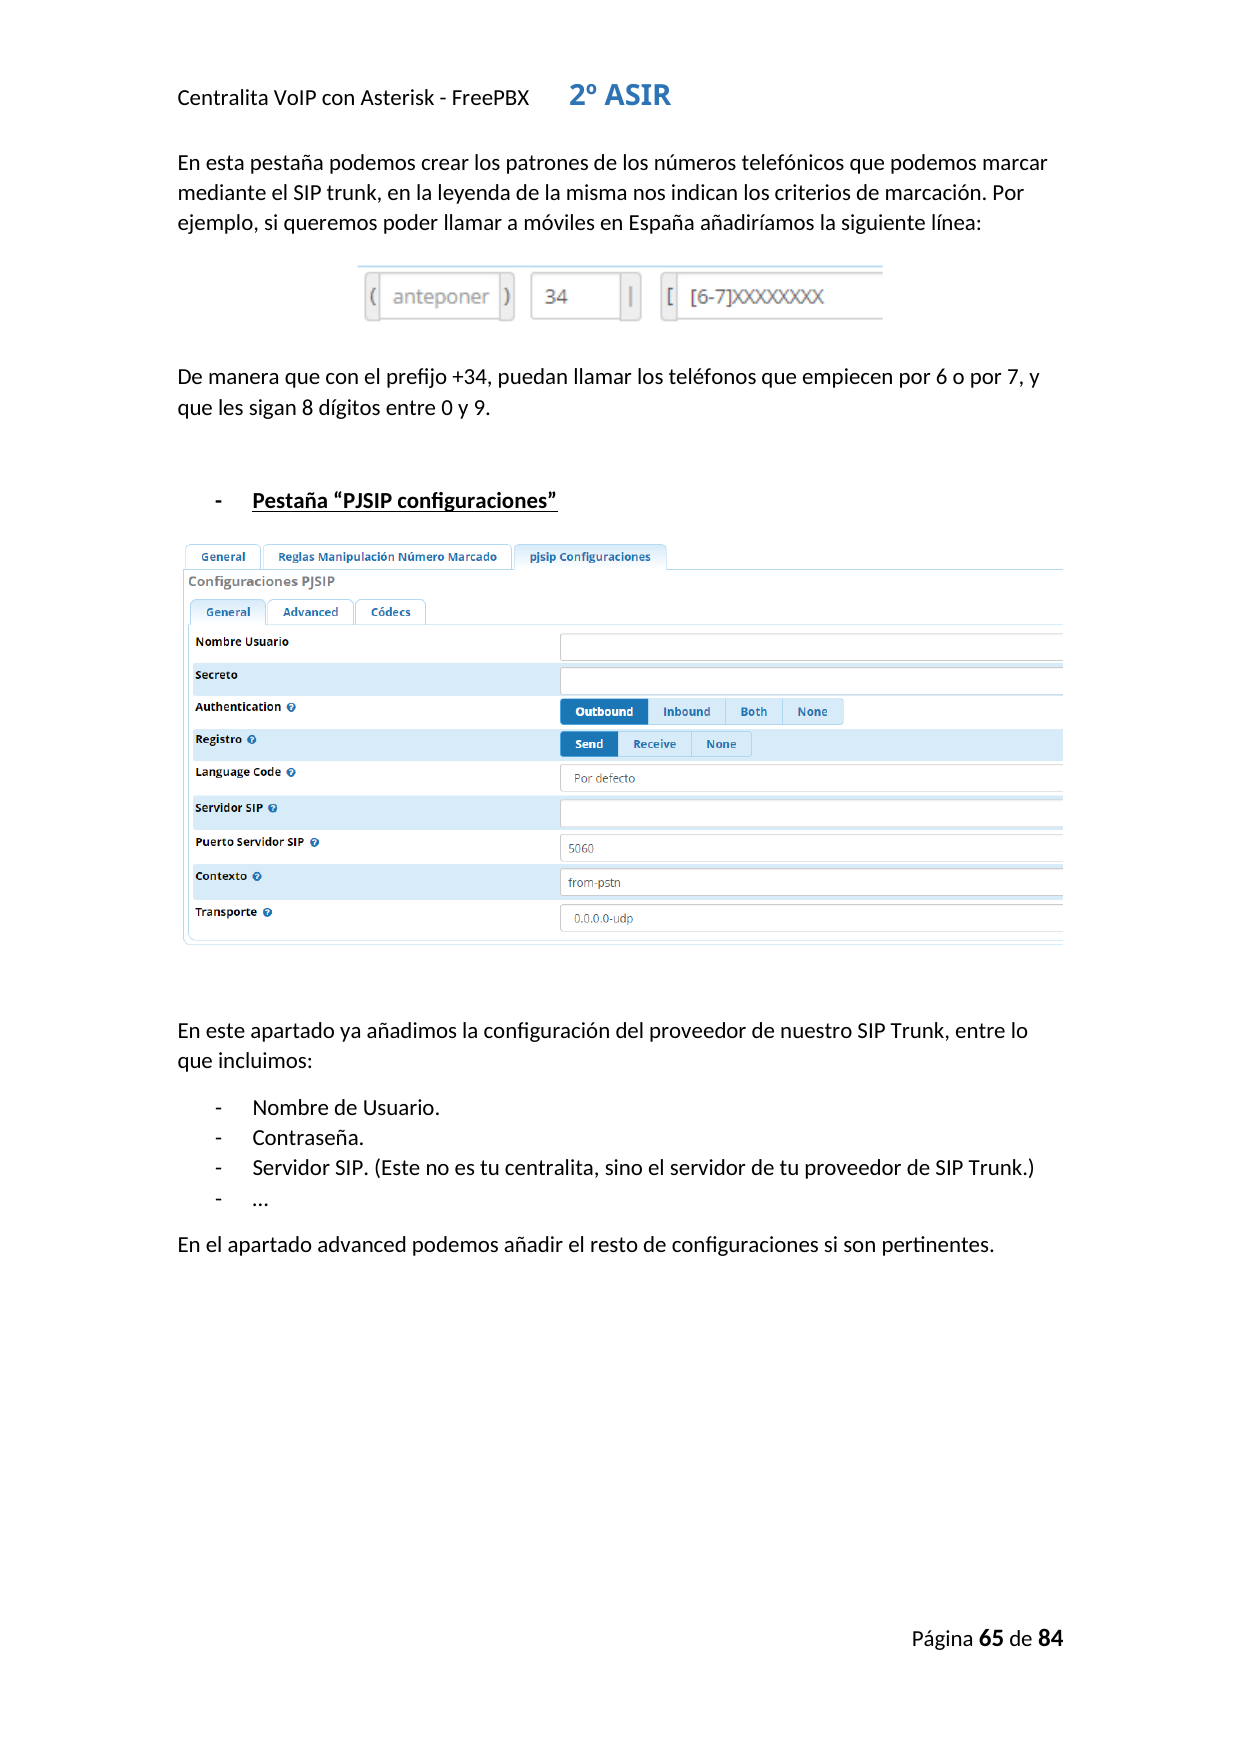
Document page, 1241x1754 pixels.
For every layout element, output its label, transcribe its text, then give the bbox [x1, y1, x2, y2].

list Nombre de Usuario. [215, 1093, 1063, 1121]
text En este apartado ya añadimos la configuración del proveedor de nuestro SIP Trunk, entre lo que incluimos: [177, 1016, 1063, 1074]
list Contraseña. [215, 1123, 1063, 1151]
picture [177, 541, 1063, 949]
list … [215, 1184, 1063, 1212]
list Pestaña “PJSIP configuraciones” [215, 486, 1063, 514]
text En el apartado advanced podemos añadir el resto de configuraciones si son pertinentes. [177, 1231, 1063, 1259]
picture [357, 258, 883, 342]
list Servidor SIP. (Este no es tu centralita, sino el servidor de tu proveedor de SIP Trunk.) [215, 1153, 1063, 1182]
text En esta pestaña podemos crear los patrones de los números telefónicos que podemos marcar mediante el SIP trunk, en la leyenda de la misma nos indican los criterios de marcación. Por ejemplo, si queremos poder llamar a móviles en España añadiríamos la siguiente línea: [177, 148, 1063, 236]
